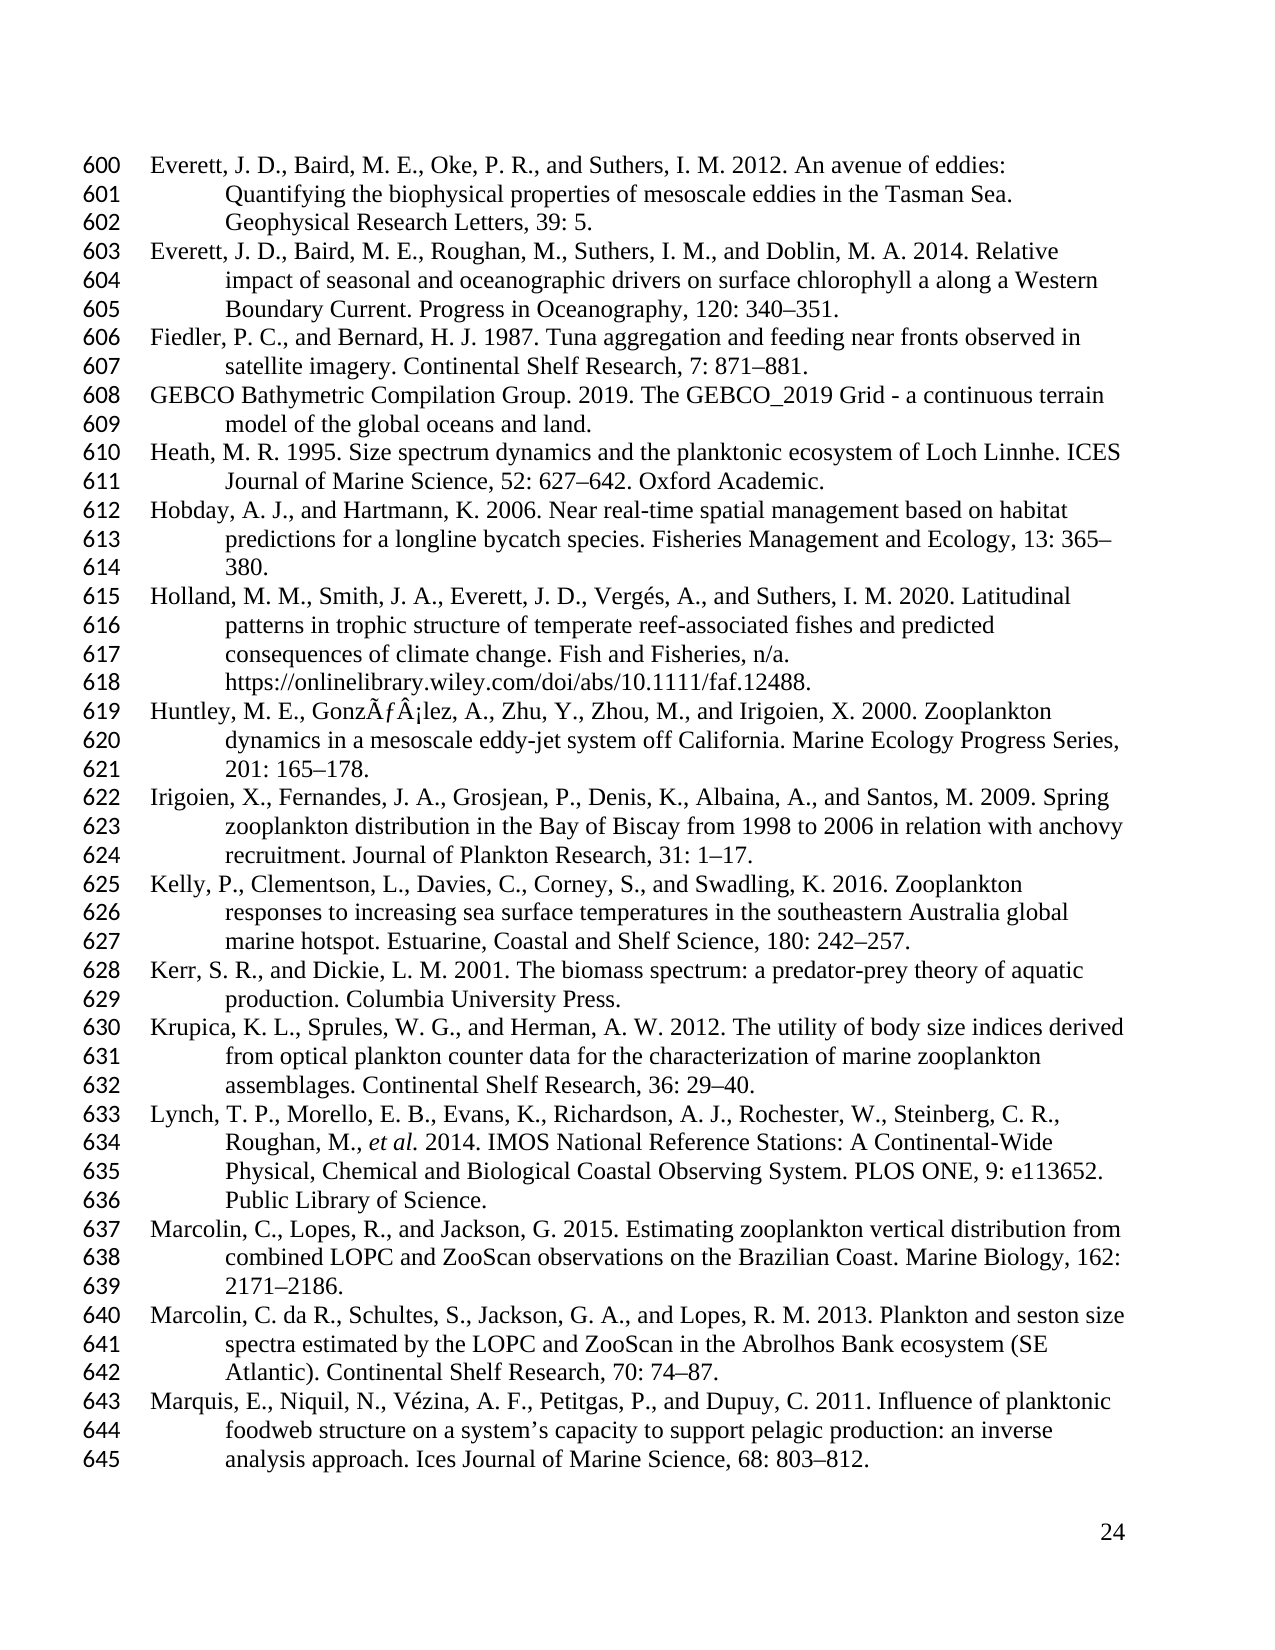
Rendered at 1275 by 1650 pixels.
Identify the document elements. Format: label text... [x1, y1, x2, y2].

text Heath, M. R. 1995. Size spectrum dynamics and the planktonic ecosystem of Loch Linnhe. ICES Journal of Marine Science, 52: 627–642. Oxford Academic. [150, 437, 1125, 495]
text Huntley, M. E., GonzÃƒÂ¡lez, A., Zhu, Y., Zhou, M., and Irigoien, X. 2000. Zooplankton dynamics in a mesoscale eddy-jet system off California. Marine Ecology Progress Series, 201: 165–178. [150, 696, 1125, 782]
text Everett, J. D., Baird, M. E., Roughan, M., Suthers, I. M., and Doblin, M. A. 2014. Relative impact of seasonal and oceanographic drivers on surface chlorophyll a along a Western Boundary Current. Progress in Oceanography, 120: 340–351. [150, 236, 1125, 322]
text Hobday, A. J., and Hartmann, K. 2006. Near real-time spatial management based on habitat predictions for a longline bycatch species. Fisheries Management and Ecology, 13: 365–380. [150, 495, 1125, 581]
text Krupica, K. L., Sprules, W. G., and Herman, A. W. 2012. The utility of body size indices derived from optical plankton counter data for the characterization of marine zooplankton assemblages. Continental Shelf Research, 36: 29–40. [150, 1012, 1125, 1099]
text Kelly, P., Clementson, L., Davies, C., Corney, S., and Swadling, K. 2016. Zooplankton responses to increasing sea surface temperatures in the southeastern Australia global marine hotspot. Estuarine, Coastal and Shelf Science, 180: 242–257. [150, 869, 1125, 955]
text Everett, J. D., Baird, M. E., Oke, P. R., and Suthers, I. M. 2012. An avenue of eddies: Quantifying the biophysical properties of mesoscale eddies in the Tasman Sea. Geophysical Research Letters, 39: 5. [150, 150, 1125, 236]
text Marcolin, C., Lopes, R., and Jackson, G. 2015. Estimating zooplankton vertical distribution from combined LOPC and ZooScan observations on the Brazilian Coast. Marine Biology, 162: 2171–2186. [150, 1214, 1125, 1300]
text Lynch, T. P., Morello, E. B., Evans, K., Richardson, A. J., Rochester, W., Steinberg, C. R., Roughan, M., et al. 2014. IMOS National Reference Stations: A Continental-Wide Physical, Chemical and Biological Coastal Observing System. PLOS ONE, 9: e113652. Public Library of Science. [150, 1099, 1125, 1214]
text Marquis, E., Niquil, N., Vézina, A. F., Petitgas, P., and Dupuy, C. 2011. Influence of planktonic foodweb structure on a system’s capacity to support pelagic production: an inverse analysis approach. Ices Journal of Marine Science, 68: 803–812. [150, 1386, 1125, 1472]
text Fiedler, P. C., and Bernard, H. J. 1987. Tuna aggregation and feeding near fronts observed in satellite imagery. Continental Shelf Research, 7: 871–881. [150, 322, 1125, 380]
text Marcolin, C. da R., Schultes, S., Jackson, G. A., and Lopes, R. M. 2013. Plankton and seston size spectra estimated by the LOPC and ZooScan in the Abrolhos Bank ecosystem (SE Atlantic). Continental Shelf Research, 70: 74–87. [150, 1300, 1125, 1386]
text GEBCO Bathymetric Compilation Group. 2019. The GEBCO_2019 Grid - a continuous terrain model of the global oceans and land. [150, 380, 1125, 437]
text Irigoien, X., Fernandes, J. A., Grosjean, P., Denis, K., Albaina, A., and Santos, M. 2009. Spring zooplankton distribution in the Bay of Biscay from 1998 to 2006 in relation with anchovy recruitment. Journal of Plankton Research, 31: 1–17. [150, 782, 1125, 869]
text Kerr, S. R., and Dickie, L. M. 2001. The biomass spectrum: a predator-prey theory of aquatic production. Columbia University Press. [150, 955, 1125, 1012]
text Holland, M. M., Smith, J. A., Everett, J. D., Vergés, A., and Suthers, I. M. 2020. Latitudinal patterns in trophic structure of temperate reef-associated fishes and predicted consequences of climate change. Fish and Fisheries, n/a. https://onlinelibrary.wiley.com/doi/abs/10.1111/faf.12488. [150, 581, 1125, 696]
